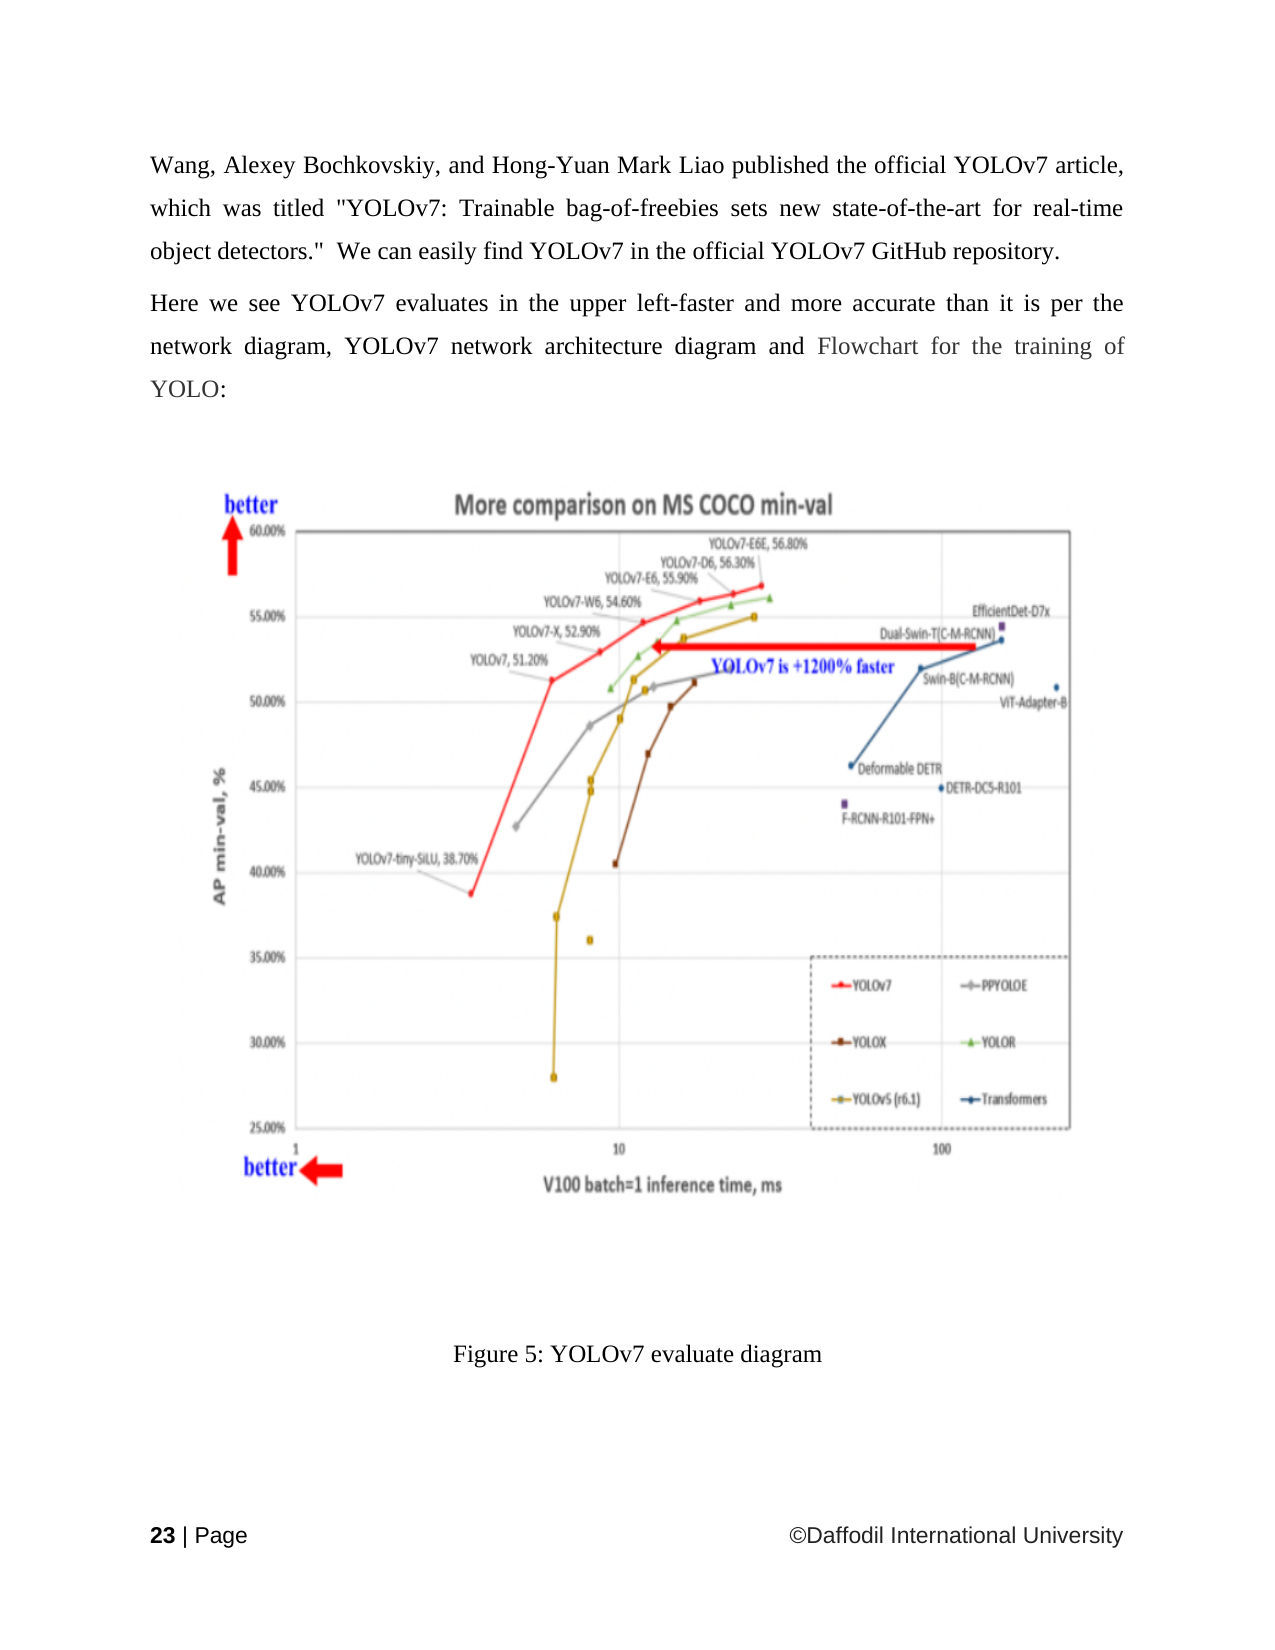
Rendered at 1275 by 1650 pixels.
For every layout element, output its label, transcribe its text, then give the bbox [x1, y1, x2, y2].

text Here we see YOLOv7 evaluates in the upper left-faster and more accurate than it is per the network diagram, YOLOv7 network architecture diagram and Flowchart for the training of YOLO: [150, 288, 1125, 403]
text Figure 5: YOLOv7 evaluate diagram [150, 1339, 1125, 1368]
picture [150, 478, 1125, 1225]
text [150, 150, 1125, 265]
